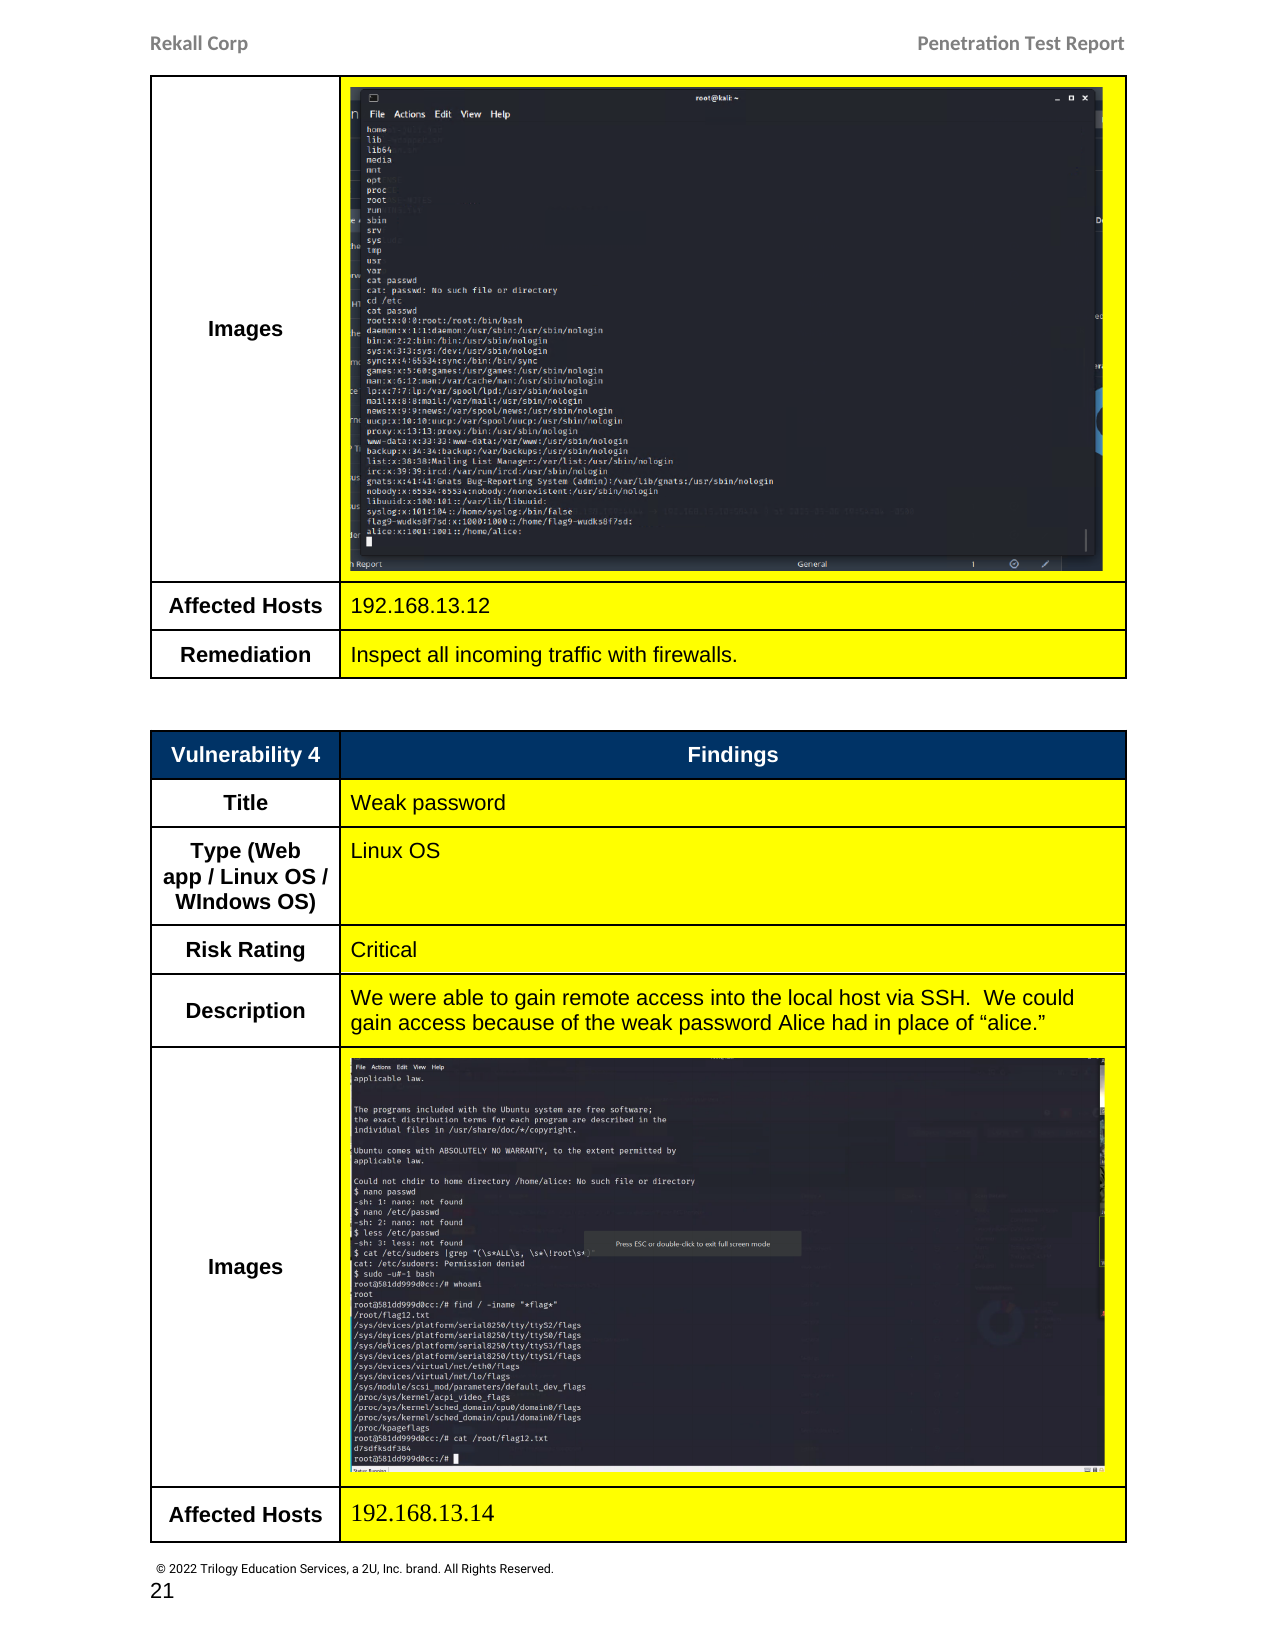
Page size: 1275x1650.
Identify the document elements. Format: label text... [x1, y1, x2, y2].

table_cell Critical [341, 926, 1125, 972]
table_cell Title [152, 780, 339, 826]
table_cell Linux OS [341, 828, 1125, 924]
table_cell Affected Hosts [152, 583, 339, 629]
table_cell Type (Web app / Linux OS / WIndows OS) [152, 828, 339, 924]
table_cell Remediation [152, 631, 339, 677]
table_cell Images [152, 77, 339, 581]
table_cell Description [152, 975, 339, 1046]
table_cell 192.168.13.14 [341, 1488, 1125, 1541]
picture [350, 1058, 1105, 1472]
table_header Findings [341, 732, 1125, 778]
table_cell Inspect all incoming traffic with firewalls. [341, 631, 1125, 677]
table_cell Weak password [341, 780, 1125, 826]
table_cell Affected Hosts [152, 1488, 339, 1541]
table_cell [341, 1048, 1125, 1486]
table_cell Risk Rating [152, 926, 339, 972]
table_cell 192.168.13.12 [341, 583, 1125, 629]
table_header Vulnerability 4 [152, 732, 339, 778]
table_cell [341, 77, 1125, 581]
table_cell Images [152, 1048, 339, 1486]
picture [350, 87, 1103, 571]
table_cell We were able to gain remote access into the local host via SSH. We could gain access because of the weak password Alice had in place of “alice.” [341, 975, 1125, 1046]
